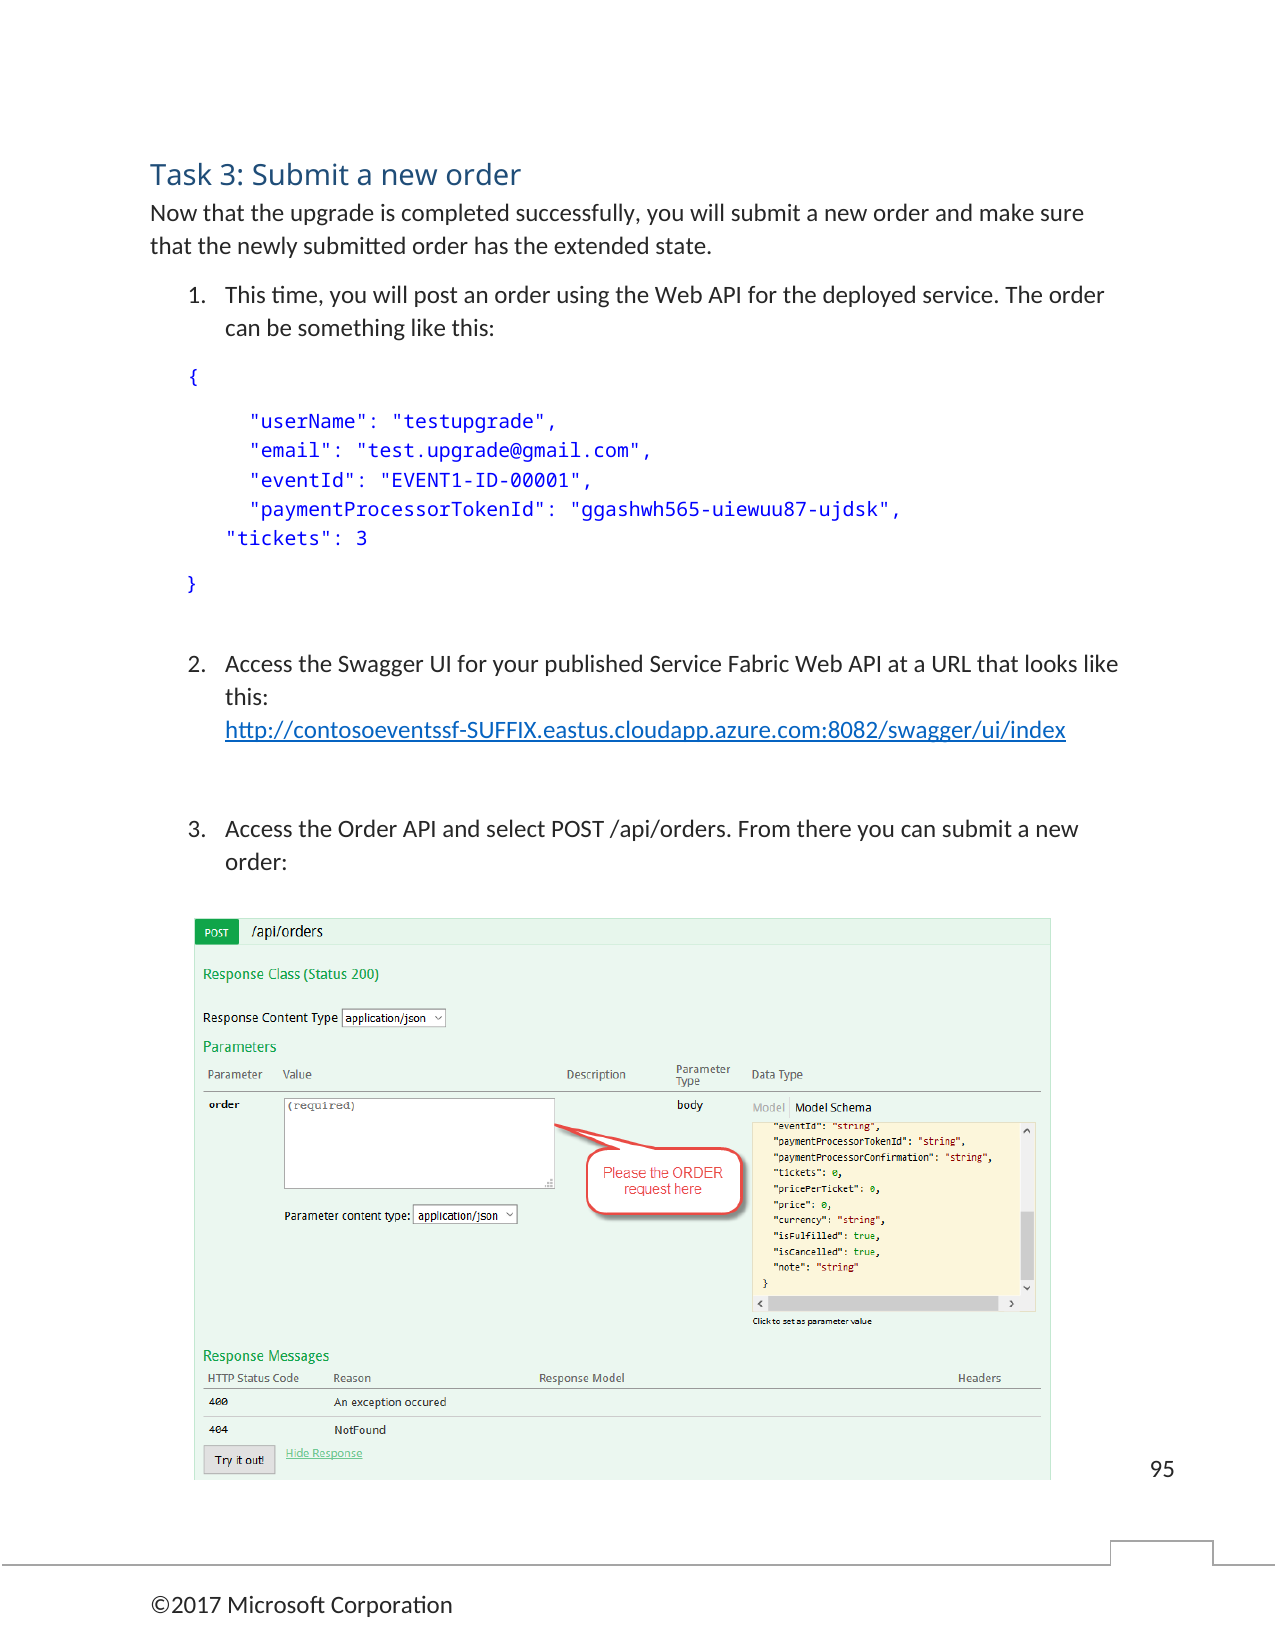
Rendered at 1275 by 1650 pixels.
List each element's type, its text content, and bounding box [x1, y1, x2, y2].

list Access the Order API and select POST /api/orders. From there you can submit a new order: [187, 813, 1125, 877]
subtitle Task 3: Submit a new order [150, 154, 1125, 194]
list "email": "test.upgrade@gmail.com", [225, 437, 1125, 464]
list http://contosoeventssf-SUFFIX.eastus.cloudapp.azure.com:8082/swagger/ui/index [225, 714, 1125, 745]
picture [187, 912, 1063, 1480]
list "userName": "testupgrade", [225, 408, 1125, 435]
list Access the Swagger UI for your published Service Fabric Web API at a URL that looks like this: [187, 648, 1125, 712]
list This time, you will post an order using the Web API for the deployed service. The order can be something like this: [187, 279, 1125, 343]
list "tickets": 3 [225, 524, 1125, 551]
text Now that the upgrade is completed successfully, you will submit a new order and make sure that the newly submitted order has the extended state. [150, 197, 1125, 260]
list "paymentProcessorTokenId": "ggashwh565-uiewuu87-ujdsk", [225, 495, 1125, 522]
text { [187, 362, 1125, 389]
text } [150, 570, 1125, 597]
list "eventId": "EVENT1-ID-00001", [225, 466, 1125, 493]
